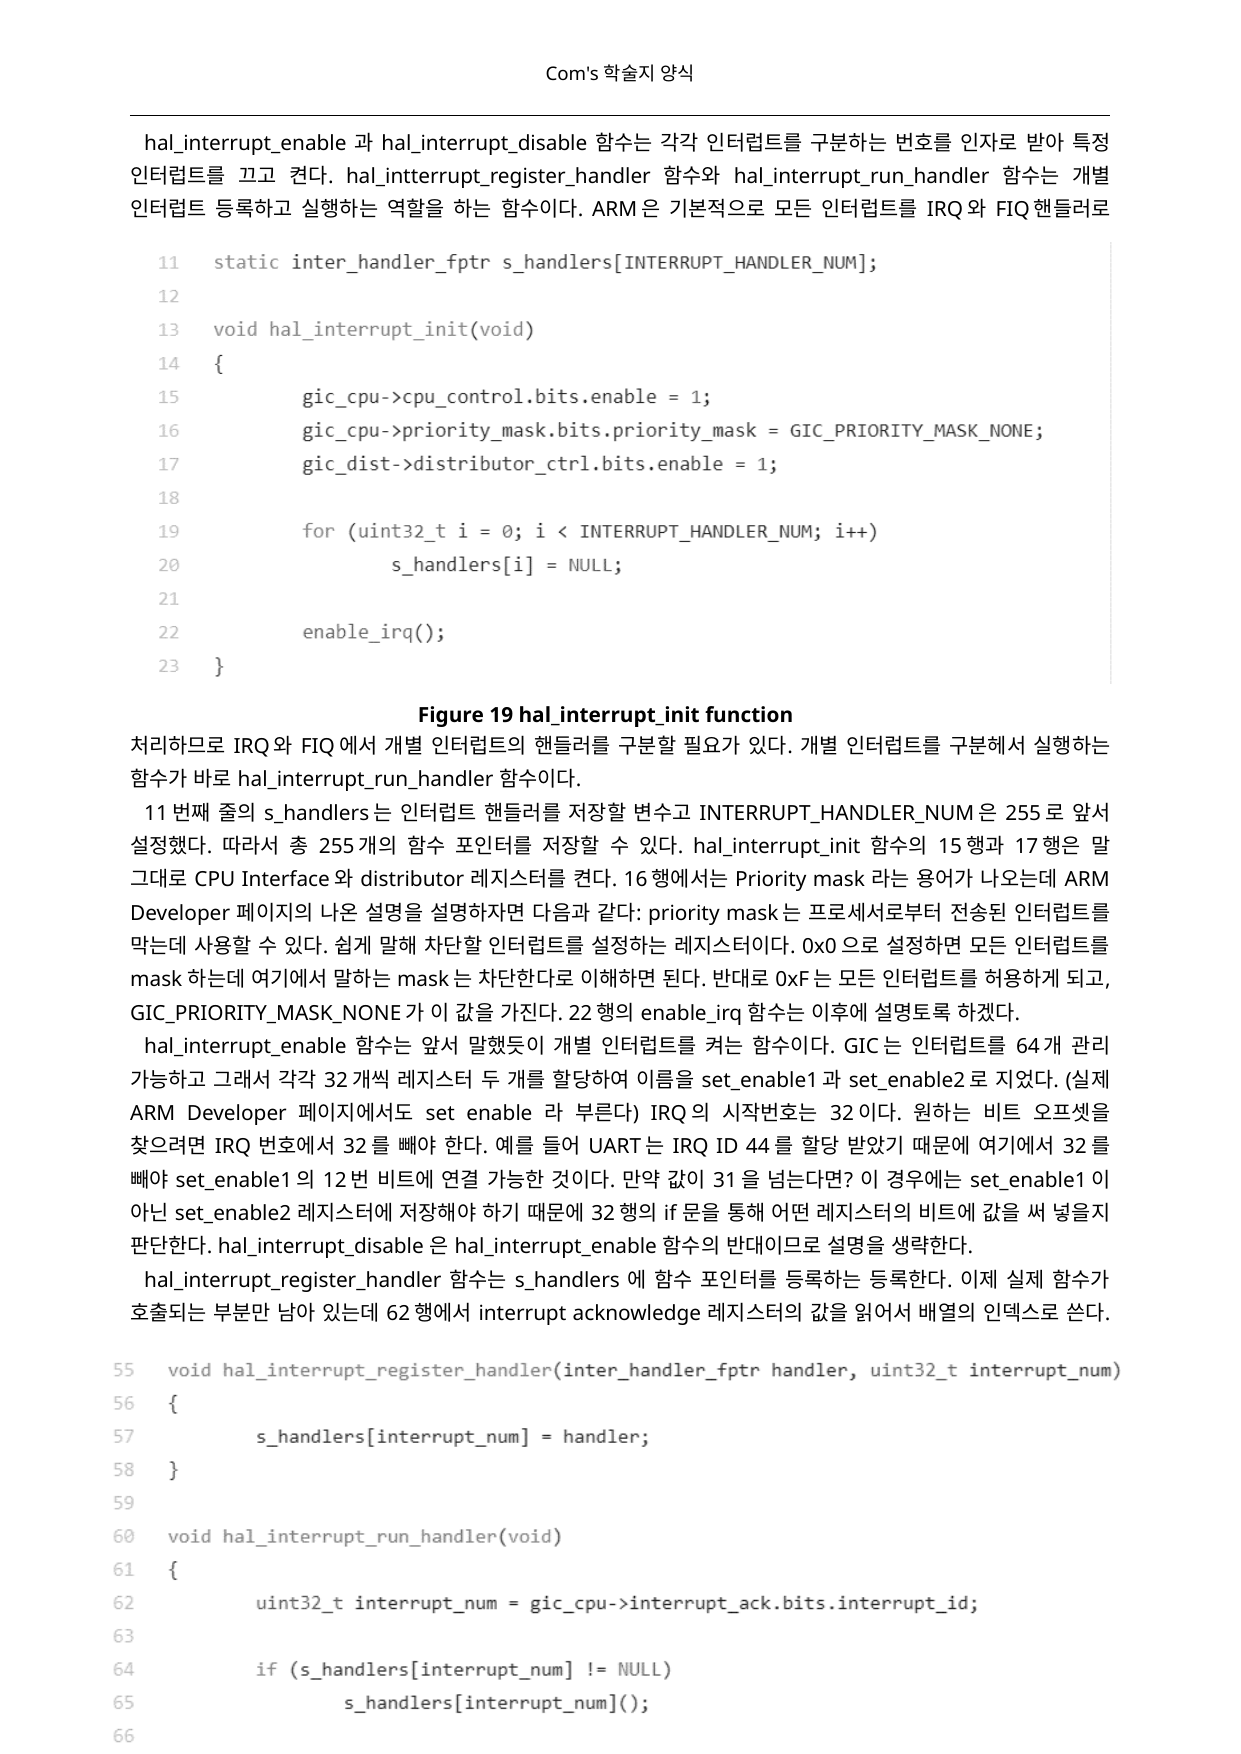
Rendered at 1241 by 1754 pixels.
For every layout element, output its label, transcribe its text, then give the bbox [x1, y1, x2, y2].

picture [97, 1357, 1143, 1754]
picture [144, 242, 1117, 684]
text hal_interrupt_enable 함수는 앞서 말했듯이 개별 인터럽트를 켜는 함수이다. GIC는 인터럽트를 64개 관리 가능하고 그래서 각각 32개씩 레지스터 두 개를 할당하여 이름을 set_enable1과 set_enable2로 지었다. (실제 ARM Developer 페이지에서도 set enable 라 부른다) IRQ의 시작번호는 32이다. 원하는 비트 오프셋을 찾으려면 IRQ 번호에서 32를 빼야 한다. 예를 들어 UART는 IRQ ID 44를 할당 받았기 때문에 여기에서 32를 빼야 set_enable1의 12번 비트에 연결 가능한 것이다. 만약 값이 31을 넘는다면? 이 경우에는 set_enable1이 아닌 set_enable2 레지스터에 저장해야 하기 때문에 32행의 if 문을 통해 어떤 레지스터의 비트에 값을 써 넣을지 판단한다. hal_interrupt_disable 은 hal_interrupt_enable 함수의 반대이므로 설명을 생략한다. [130, 1029, 1110, 1260]
text 11번째 줄의 s_handlers는 인터럽트 핸들러를 저장할 변수고 INTERRUPT_HANDLER_NUM은 255로 앞서 설정했다. 따라서 총 255개의 함수 포인터를 저장할 수 있다. hal_interrupt_init 함수의 15행과 17행은 말 그대로 CPU Interface와 distributor 레지스터를 켠다. 16행에서는 Priority mask 라는 용어가 나오는데 ARM Developer 페이지의 나온 설명을 설명하자면 다음과 같다: priority mask는 프로세서로부터 전송된 인터럽트를 막는데 사용할 수 있다. 쉽게 말해 차단할 인터럽트를 설정하는 레지스터이다. 0x0으로 설정하면 모든 인터럽트를 mask 하는데 여기에서 말하는 mask는 차단한다로 이해하면 된다. 반대로 0xF는 모든 인터럽트를 허용하게 되고, GIC_PRIORITY_MASK_NONE가 이 값을 가진다. 22행의 enable_irq 함수는 이후에 설명토록 하겠다. [130, 796, 1110, 1026]
